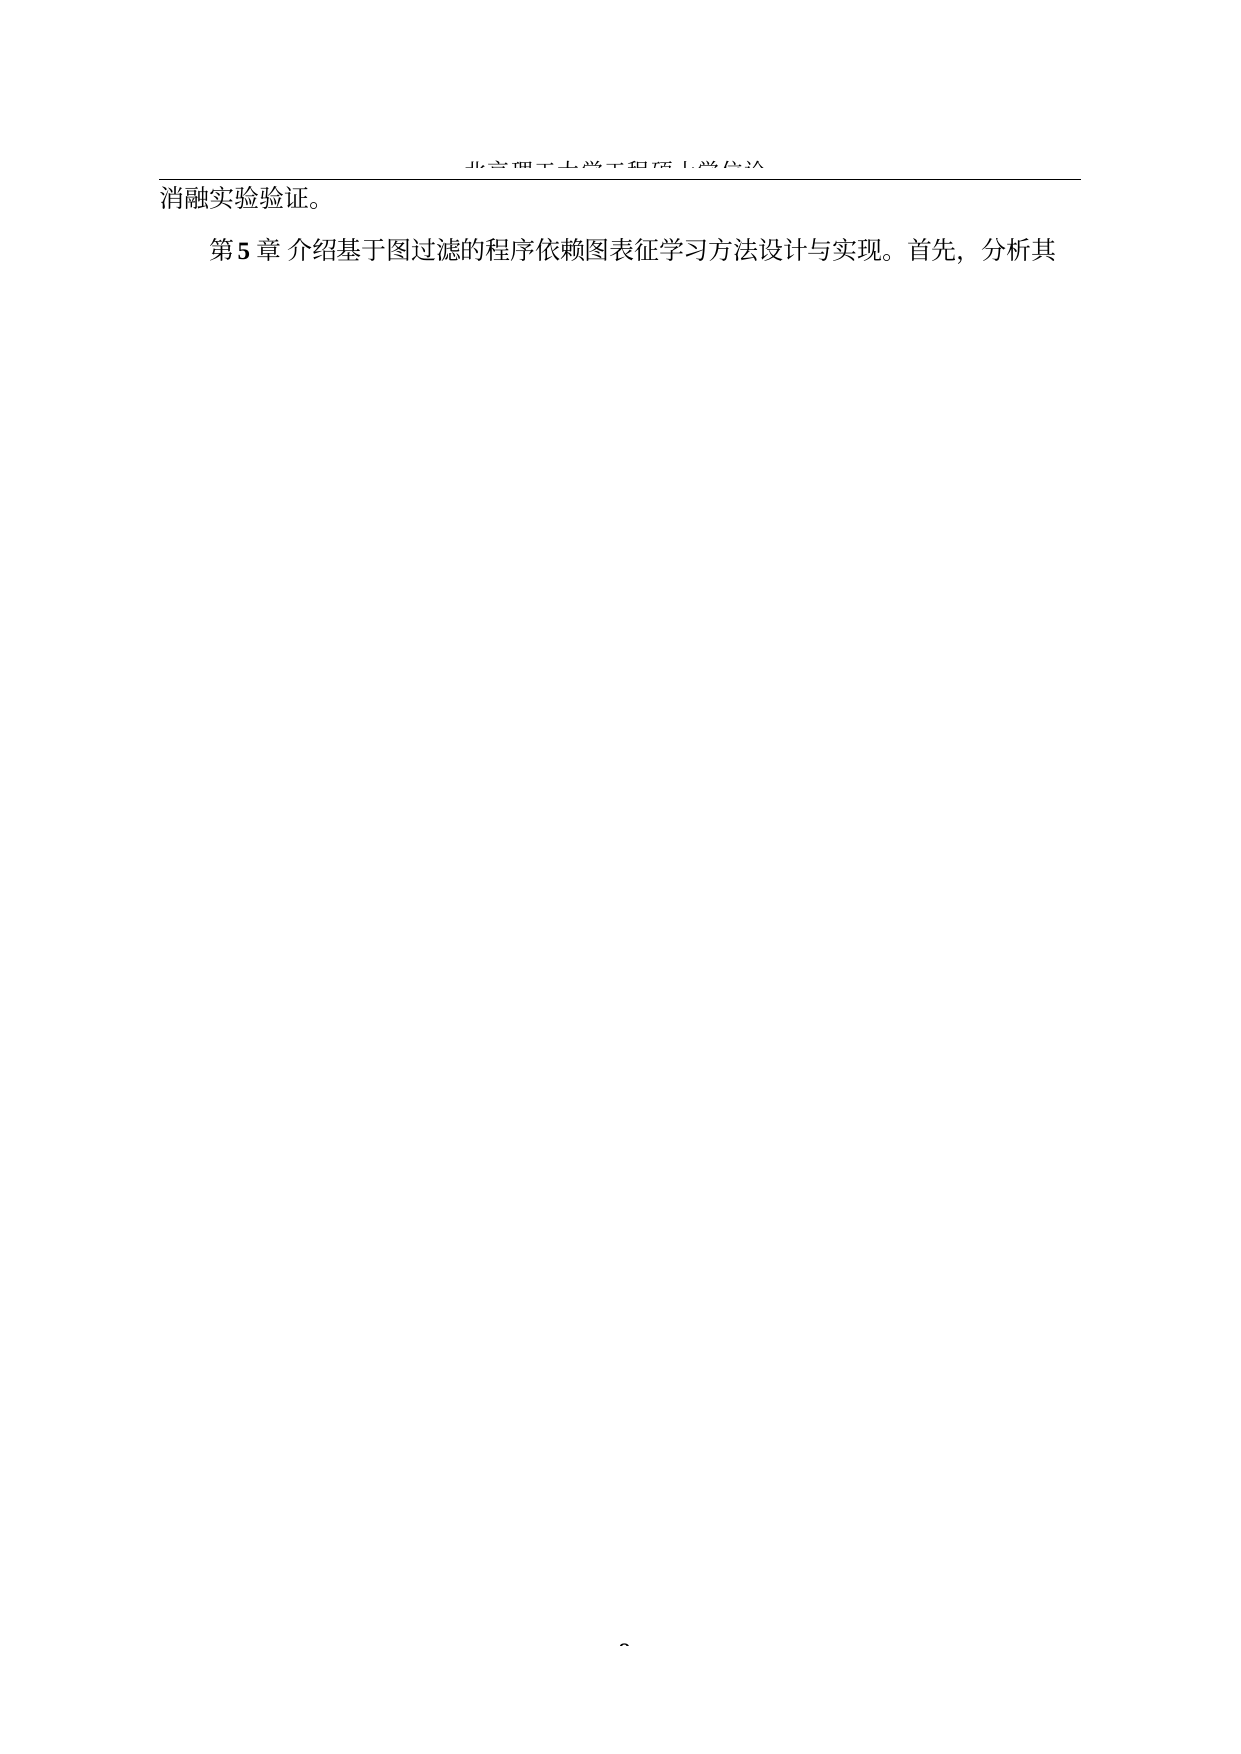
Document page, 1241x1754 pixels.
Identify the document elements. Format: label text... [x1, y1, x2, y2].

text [159, 179, 1081, 215]
text 第 5 章 介绍基于图过滤的程序依赖图表征学习方法设计与实现。首先，分析其 [209, 231, 1151, 267]
